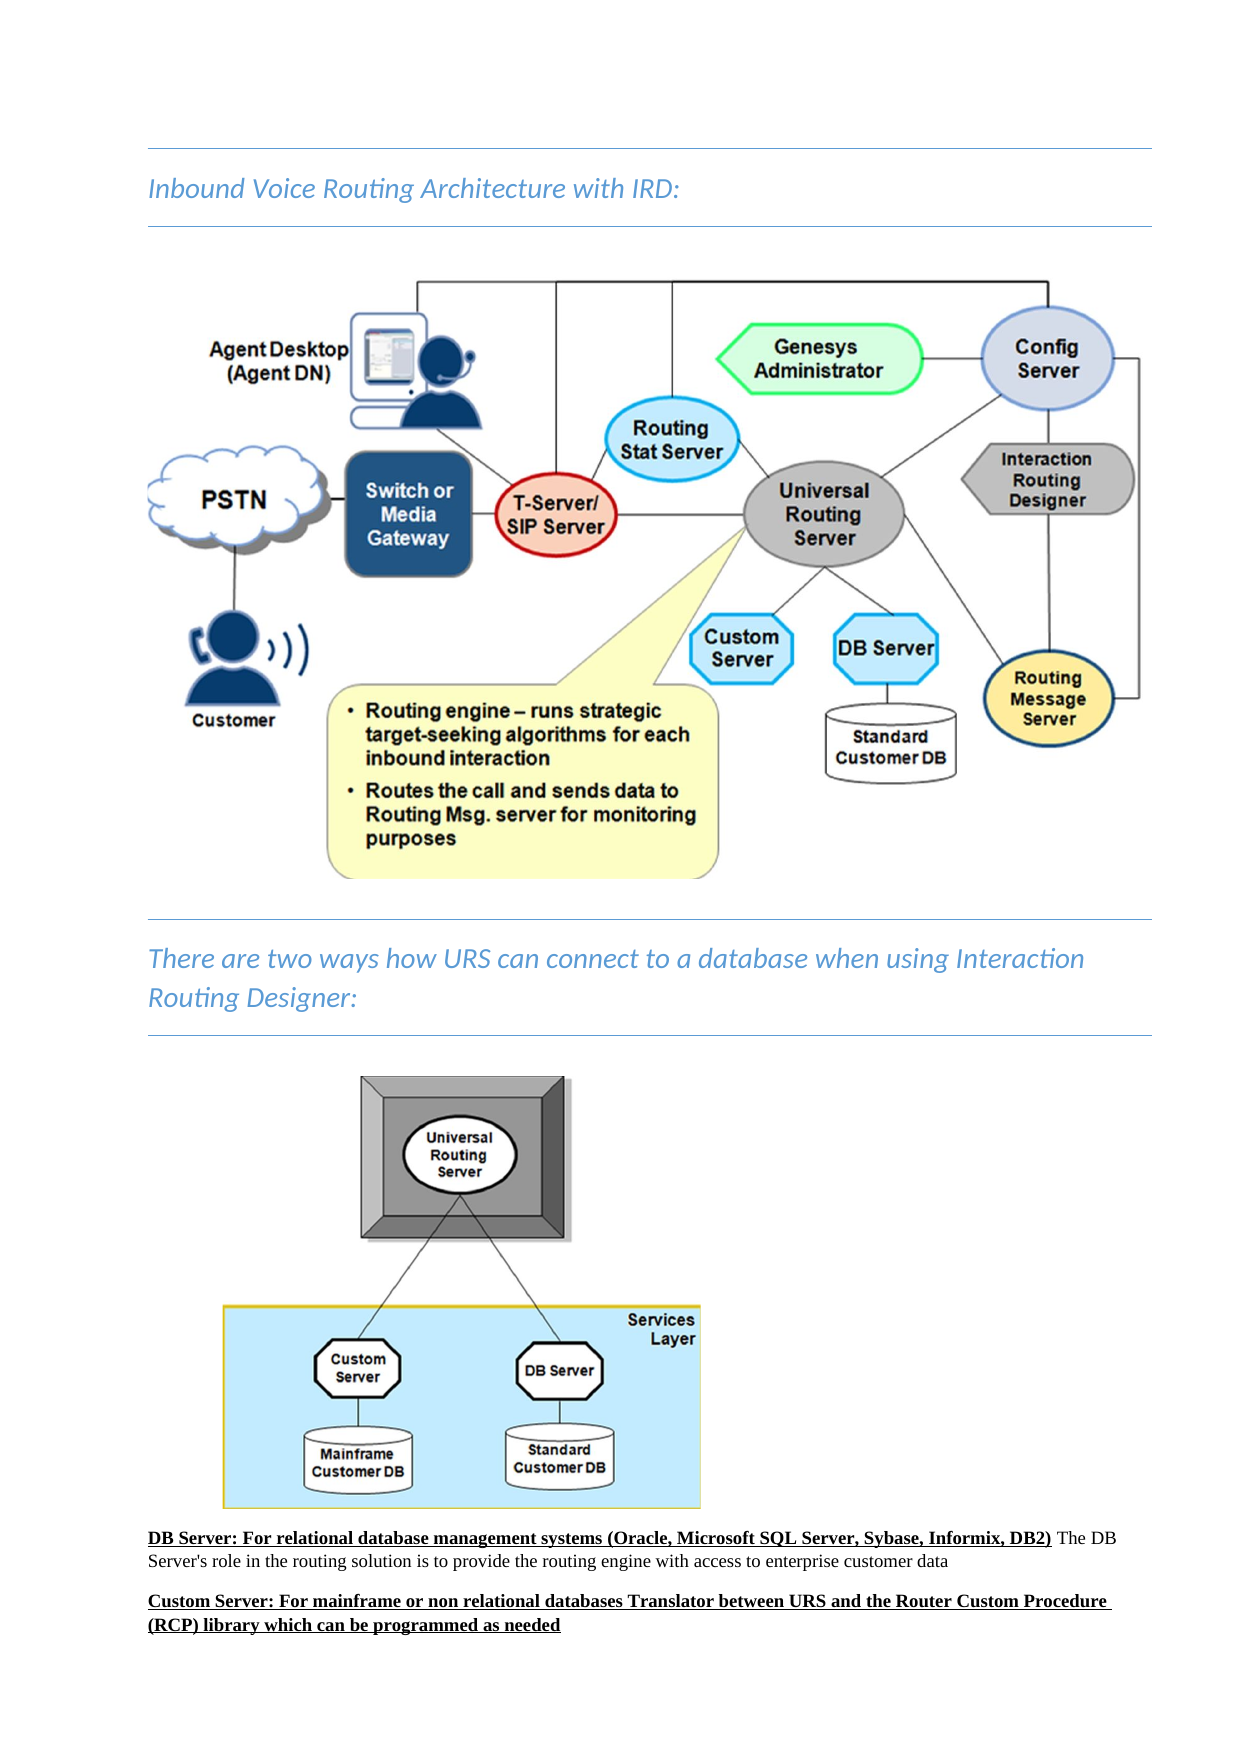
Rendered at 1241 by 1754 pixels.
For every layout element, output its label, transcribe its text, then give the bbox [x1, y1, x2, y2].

text Custom Server: For mainframe or non relational databases Translator between URS and the Router Custom Procedure (RCP) library which can be programmed as needed [148, 1590, 1152, 1635]
subtitle Inbound Voice Routing Architecture with IRD: [148, 149, 1152, 226]
subtitle There are two ways how URS can connect to a database when using Interaction Routing Designer: [148, 920, 1152, 1035]
text DB Server: For relational database management systems (Oracle, Microsoft SQL Server, Sybase, Informix, DB2) The DB Server's role in the routing solution is to provide the routing engine with access to enterprise customer data [148, 1527, 1152, 1572]
picture [222, 1076, 701, 1509]
picture [147, 267, 1152, 879]
